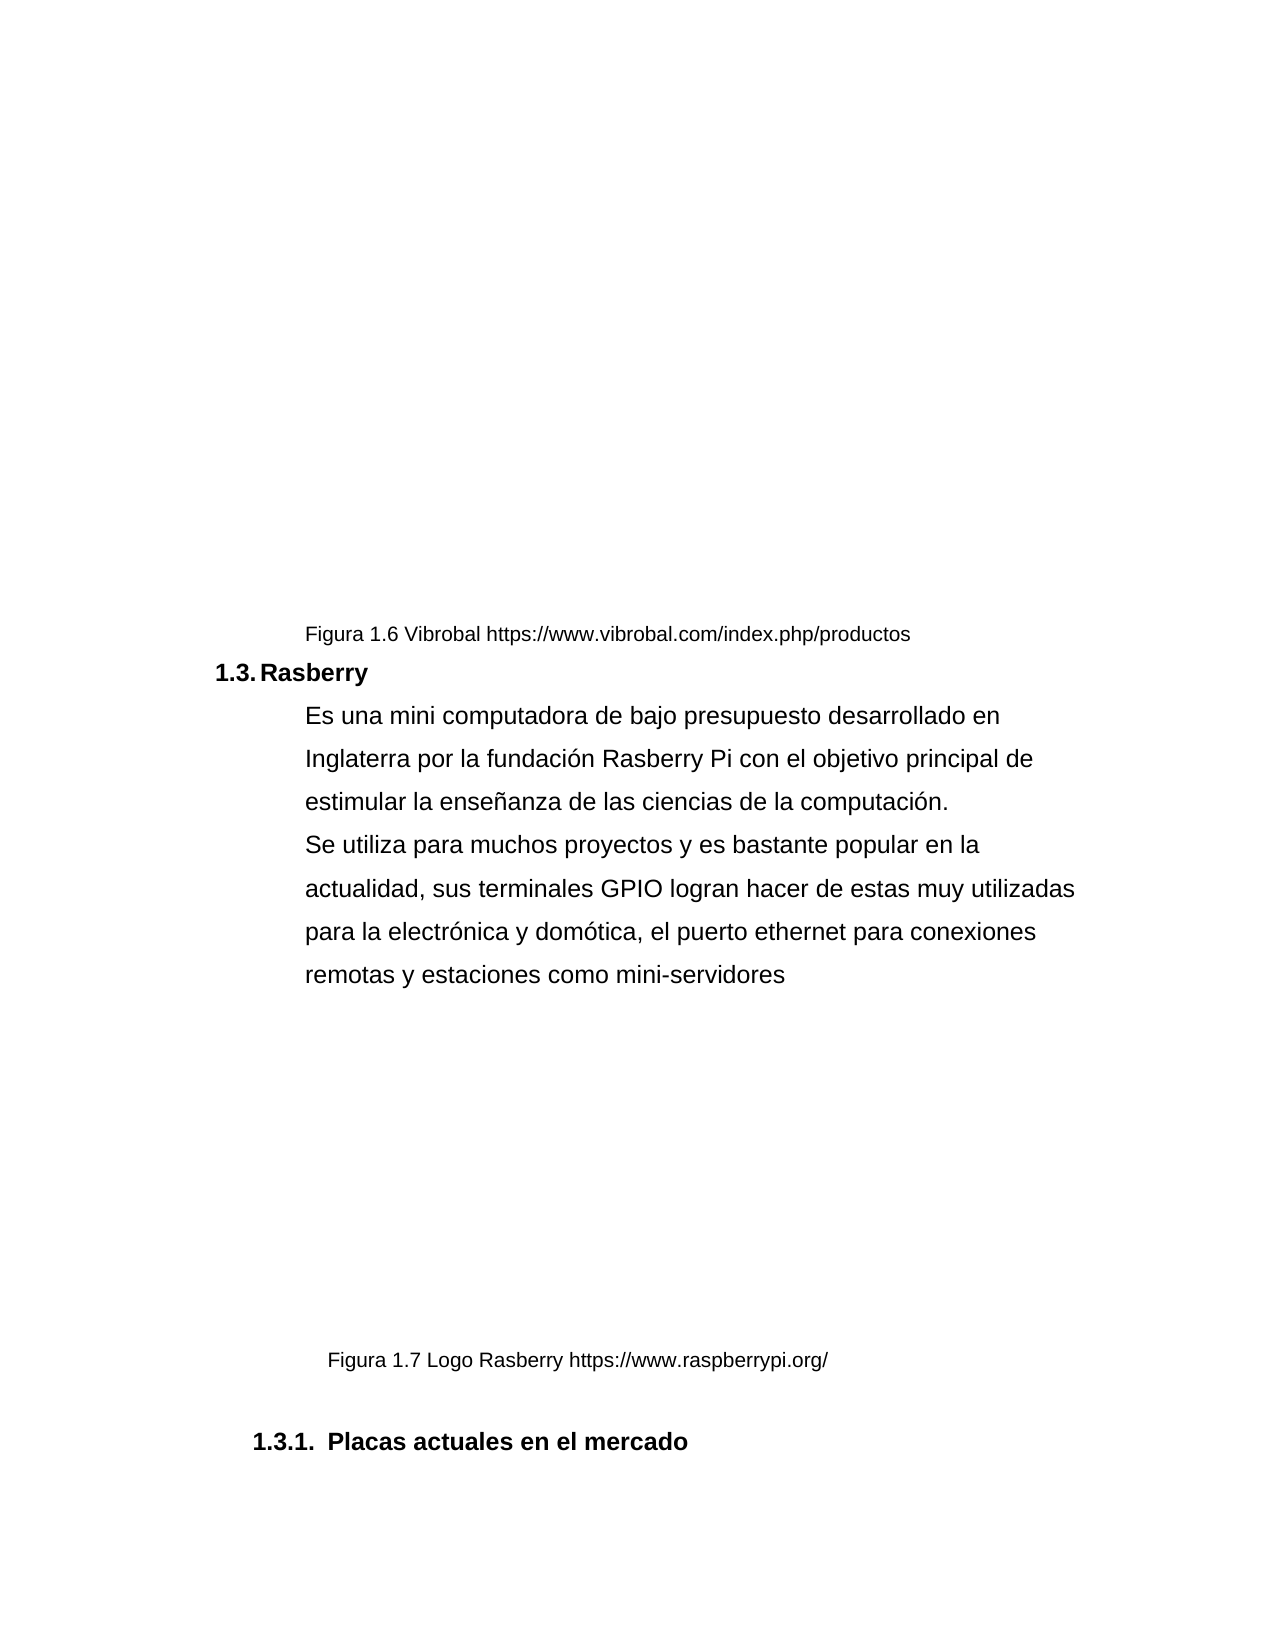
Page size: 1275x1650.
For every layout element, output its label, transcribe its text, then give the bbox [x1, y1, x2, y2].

text Se utiliza para muchos proyectos y es bastante popular en la actualidad, sus terminales GPIO logran hacer de estas muy utilizadas para la electrónica y domótica, el puerto ethernet para conexiones remotas y estaciones como mini-servidores [305, 830, 1098, 988]
text Figura 1.6 Vibrobal https://www.vibrobal.com/index.php/productos [305, 622, 1098, 646]
list Rasberry [215, 658, 1098, 687]
text Figura 1.7 Logo Rasberry https://www.raspberrypi.org/ [305, 1348, 1098, 1372]
text Es una mini computadora de bajo presupuesto desarrollado en Inglaterra por la fundación Rasberry Pi con el objetivo principal de estimular la enseñanza de las ciencias de la computación. [305, 701, 1098, 816]
list Placas actuales en el mercado [252, 1427, 1098, 1456]
